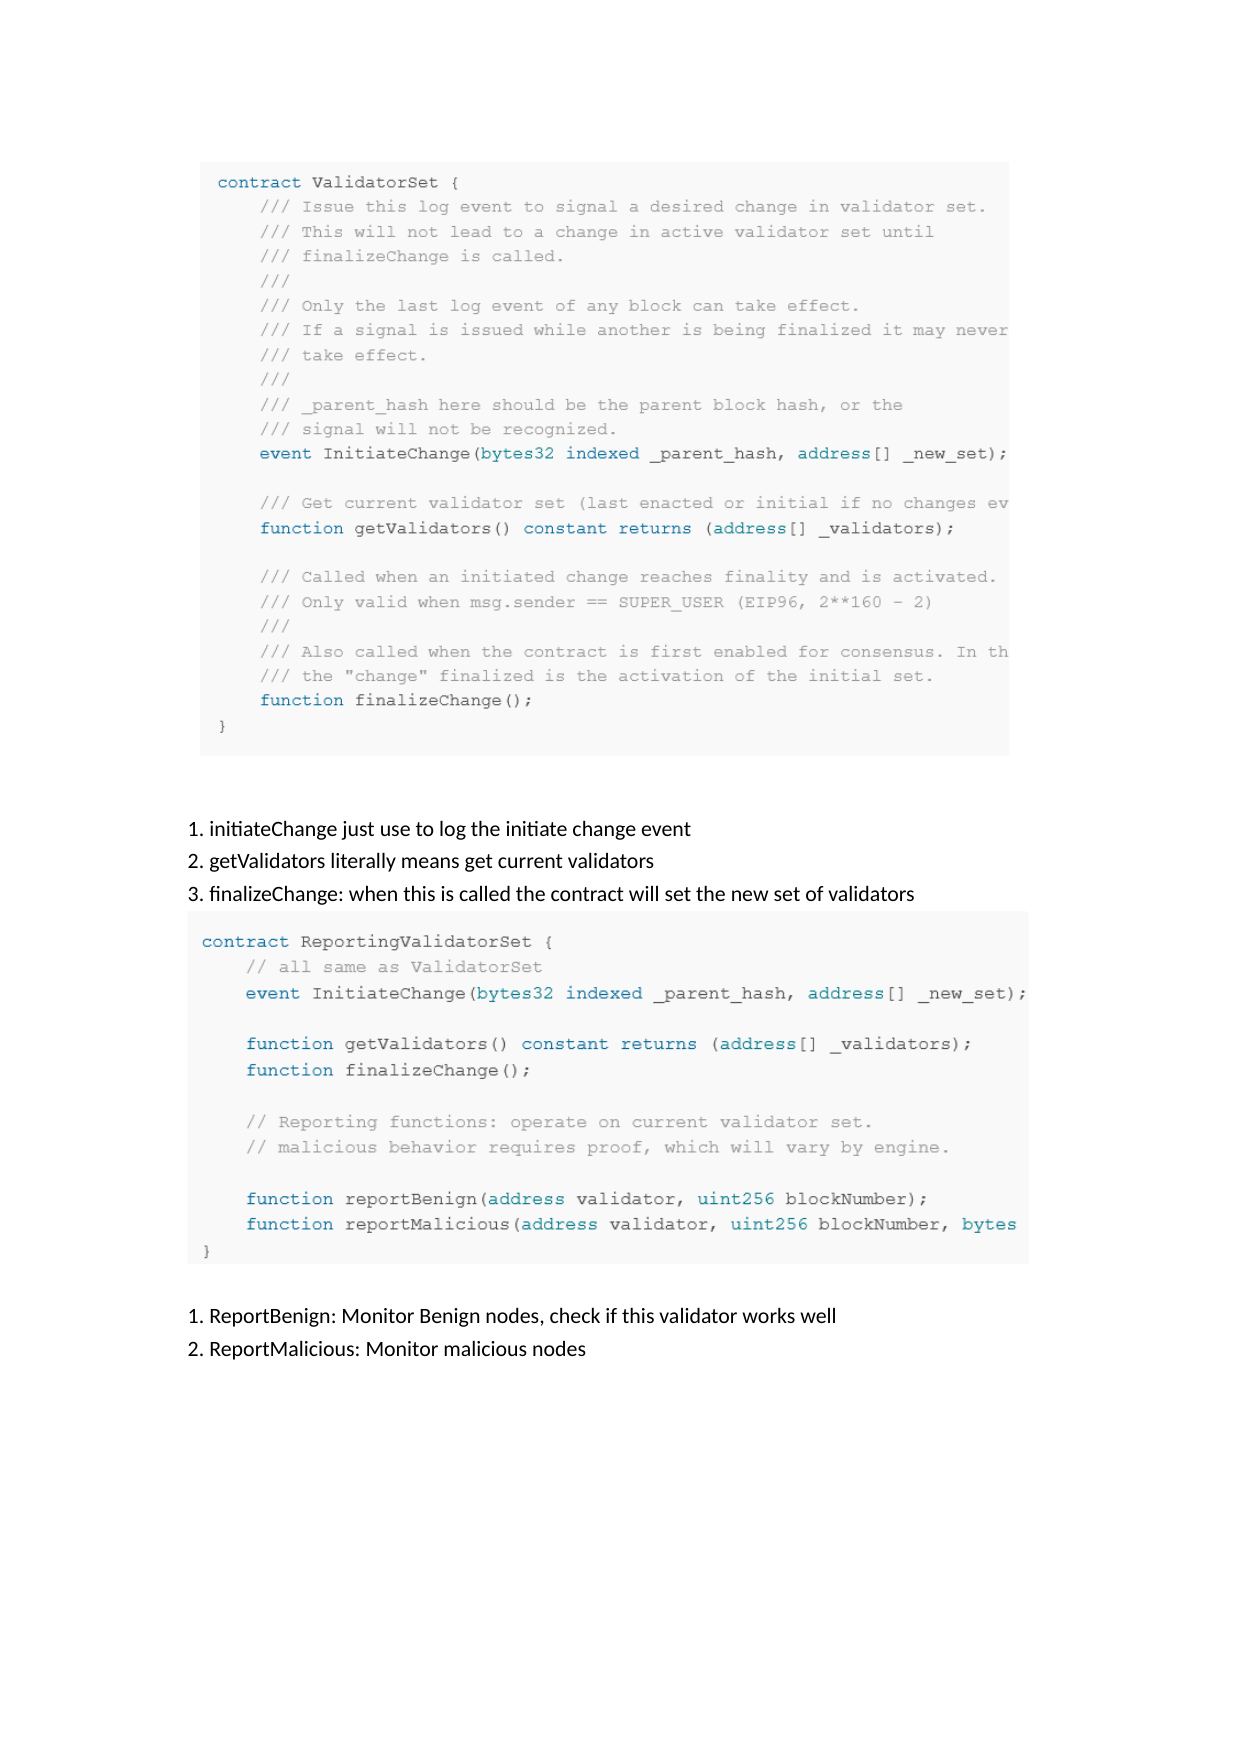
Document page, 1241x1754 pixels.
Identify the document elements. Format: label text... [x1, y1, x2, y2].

list ReportMalicious: Monitor malicious nodes [187, 1332, 1053, 1364]
picture [187, 162, 1052, 756]
list finalizeChange: when this is called the contract will set the new set of validators [187, 877, 1053, 909]
list initiateChange just use to log the initiate change event [187, 812, 1053, 844]
list ReportBenign: Monitor Benign nodes, check if this validator works well [187, 1299, 1053, 1332]
list getValidators literally means get current validators [187, 844, 1053, 877]
picture [187, 909, 1053, 1264]
